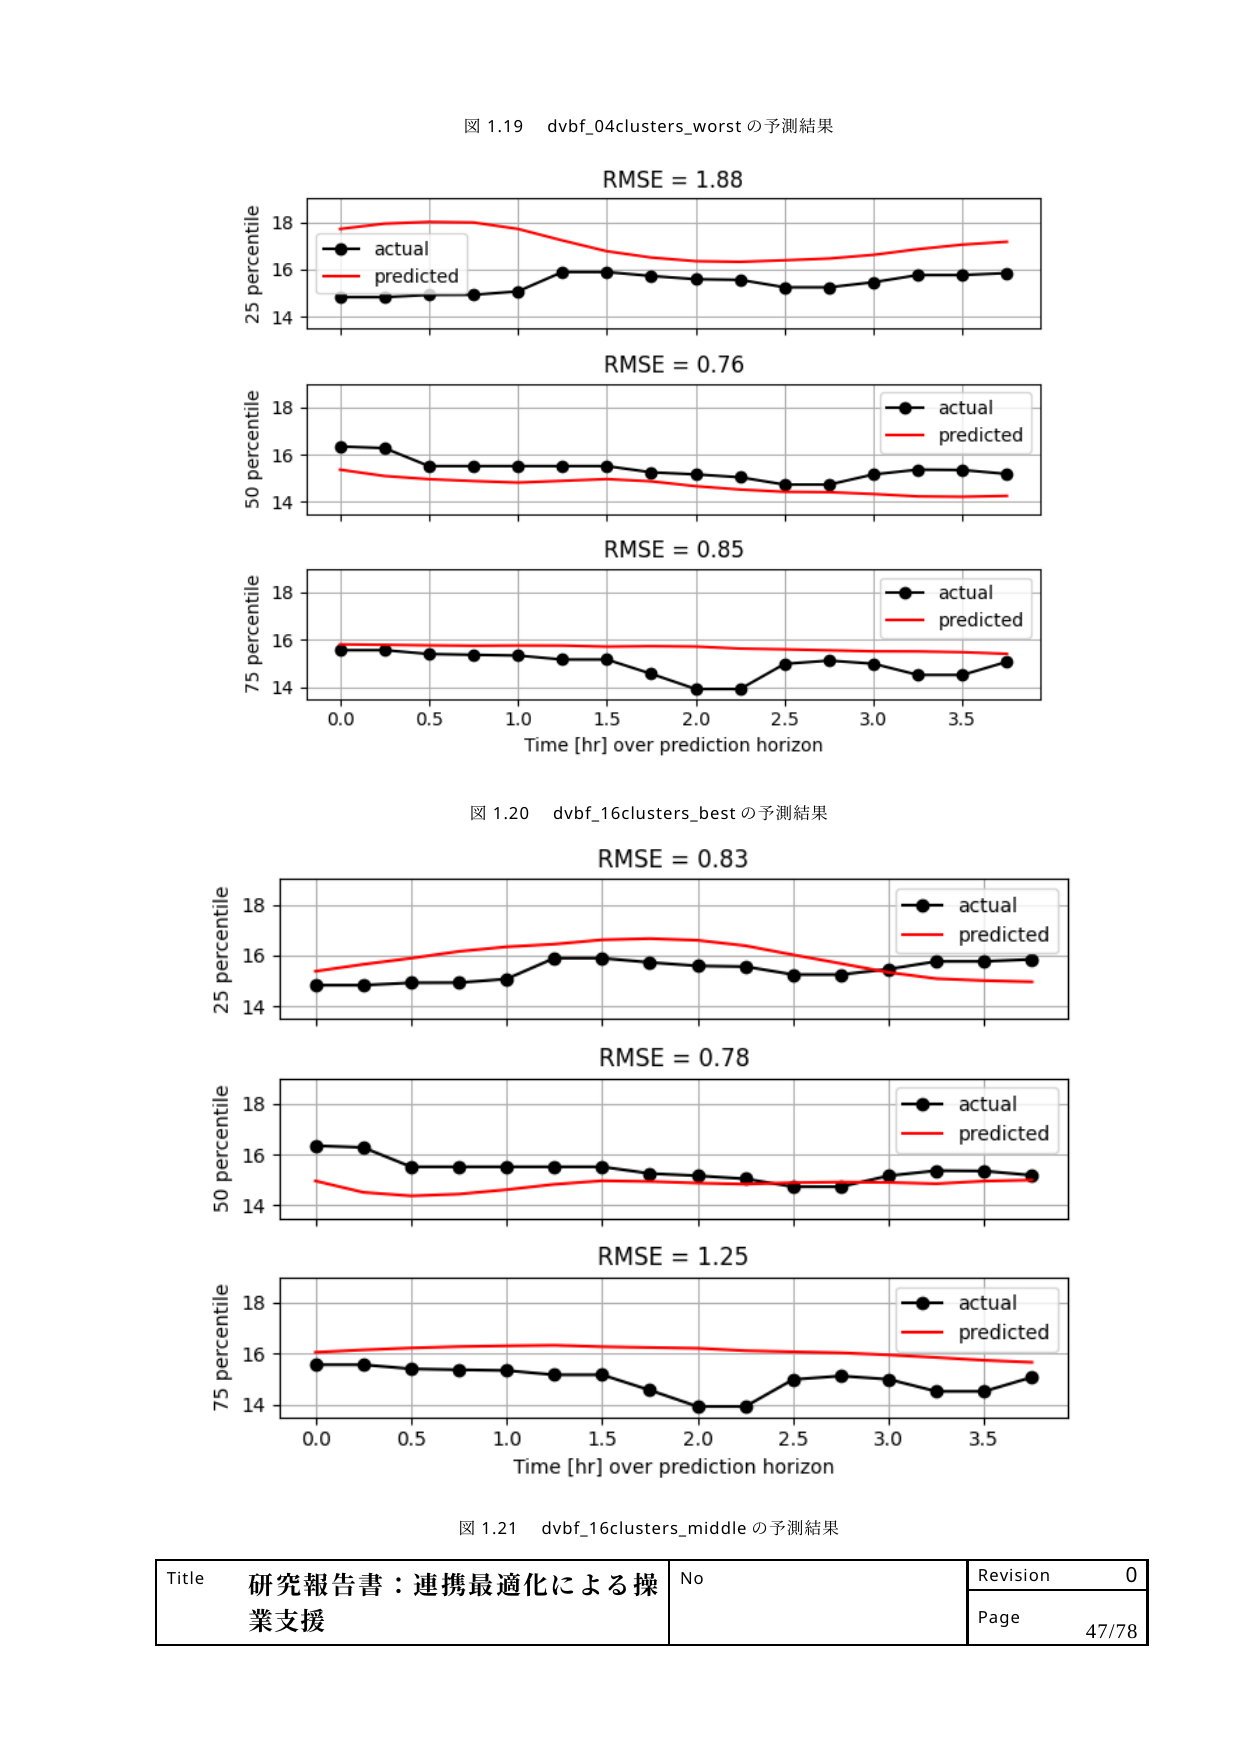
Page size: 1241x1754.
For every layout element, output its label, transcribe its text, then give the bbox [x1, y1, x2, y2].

text 図 1.19 dvbf_04clusters_worstの予測結果 [171, 100, 1126, 138]
picture [193, 827, 1089, 1499]
picture [227, 150, 1060, 775]
text 図 1.20 dvbf_16clusters_bestの予測結果 [171, 787, 1126, 824]
text 図 1.21 dvbf_16clusters_middleの予測結果 [171, 1502, 1126, 1539]
